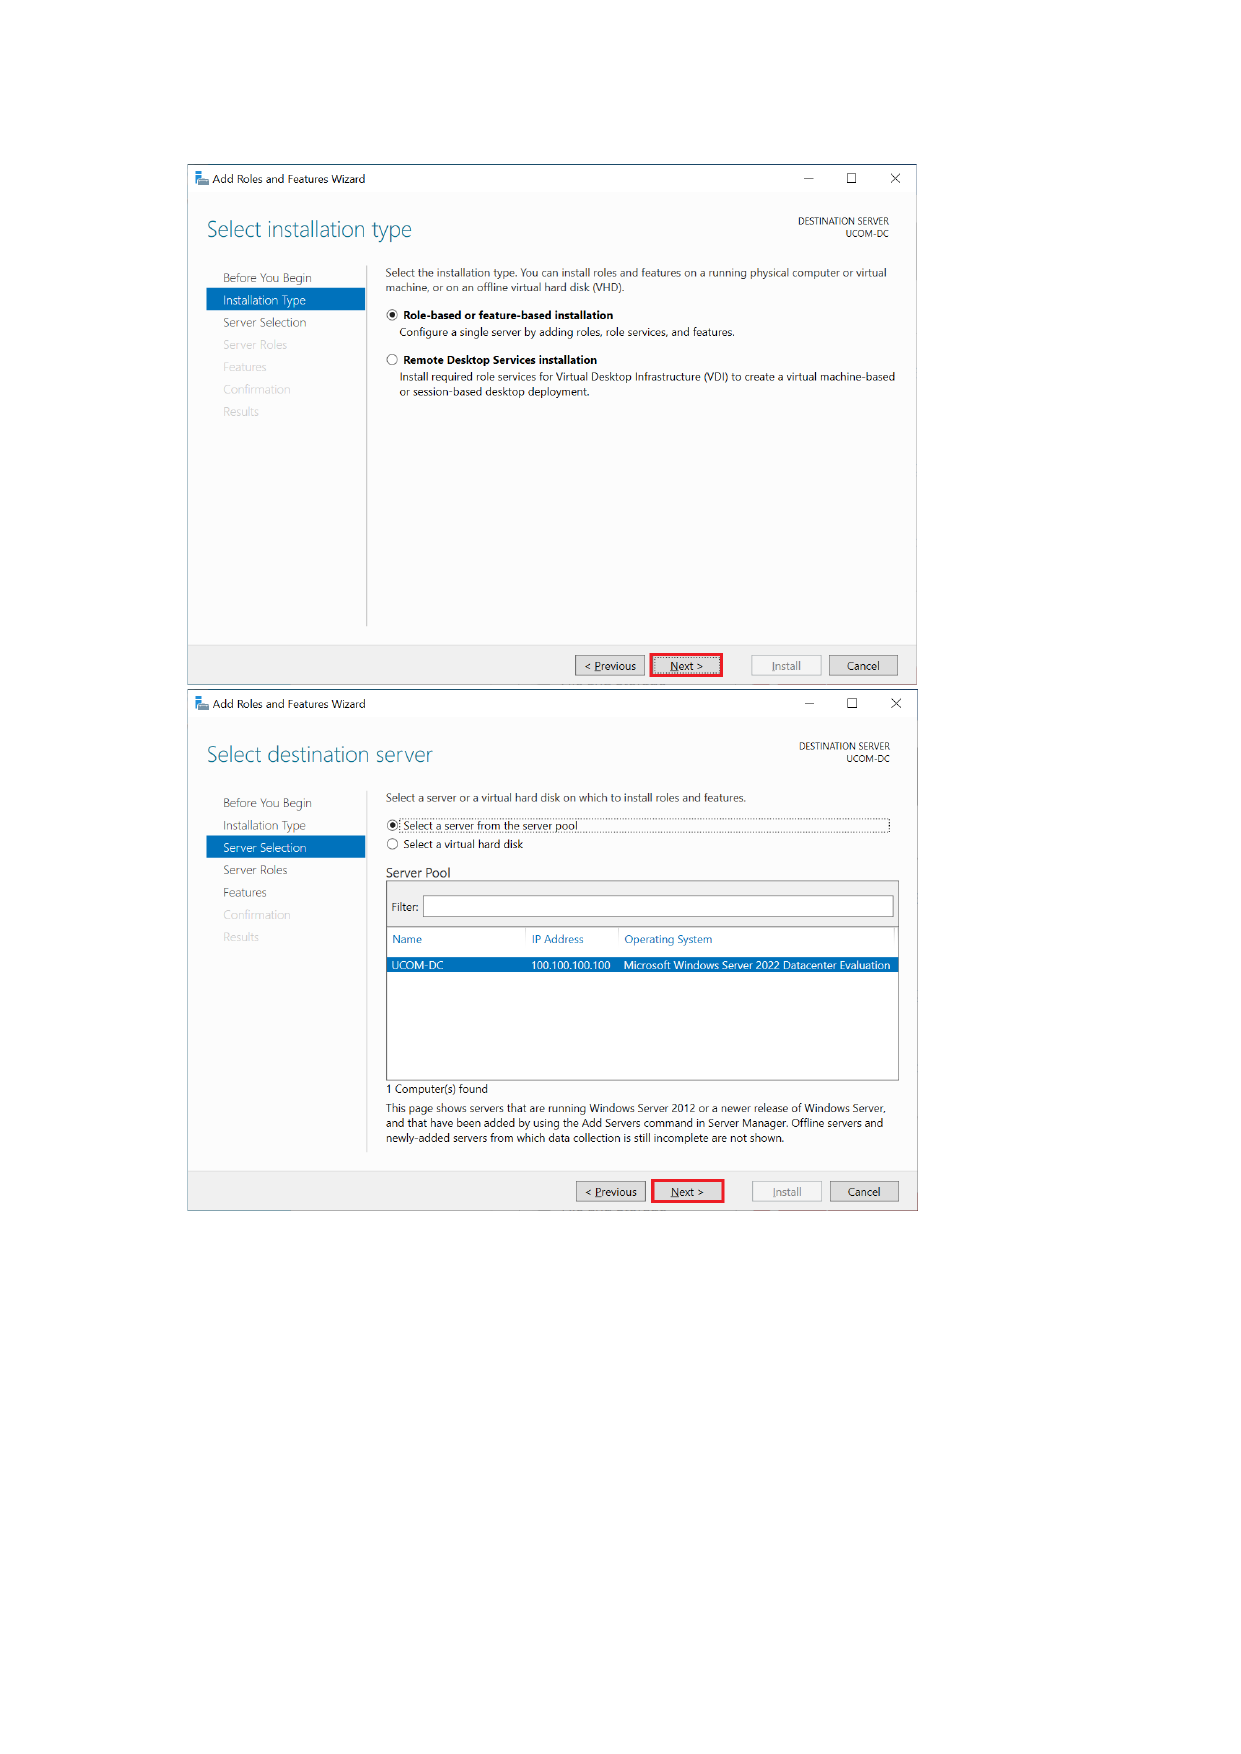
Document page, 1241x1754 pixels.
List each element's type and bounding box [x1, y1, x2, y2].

picture [187, 689, 918, 1211]
picture [187, 164, 917, 685]
